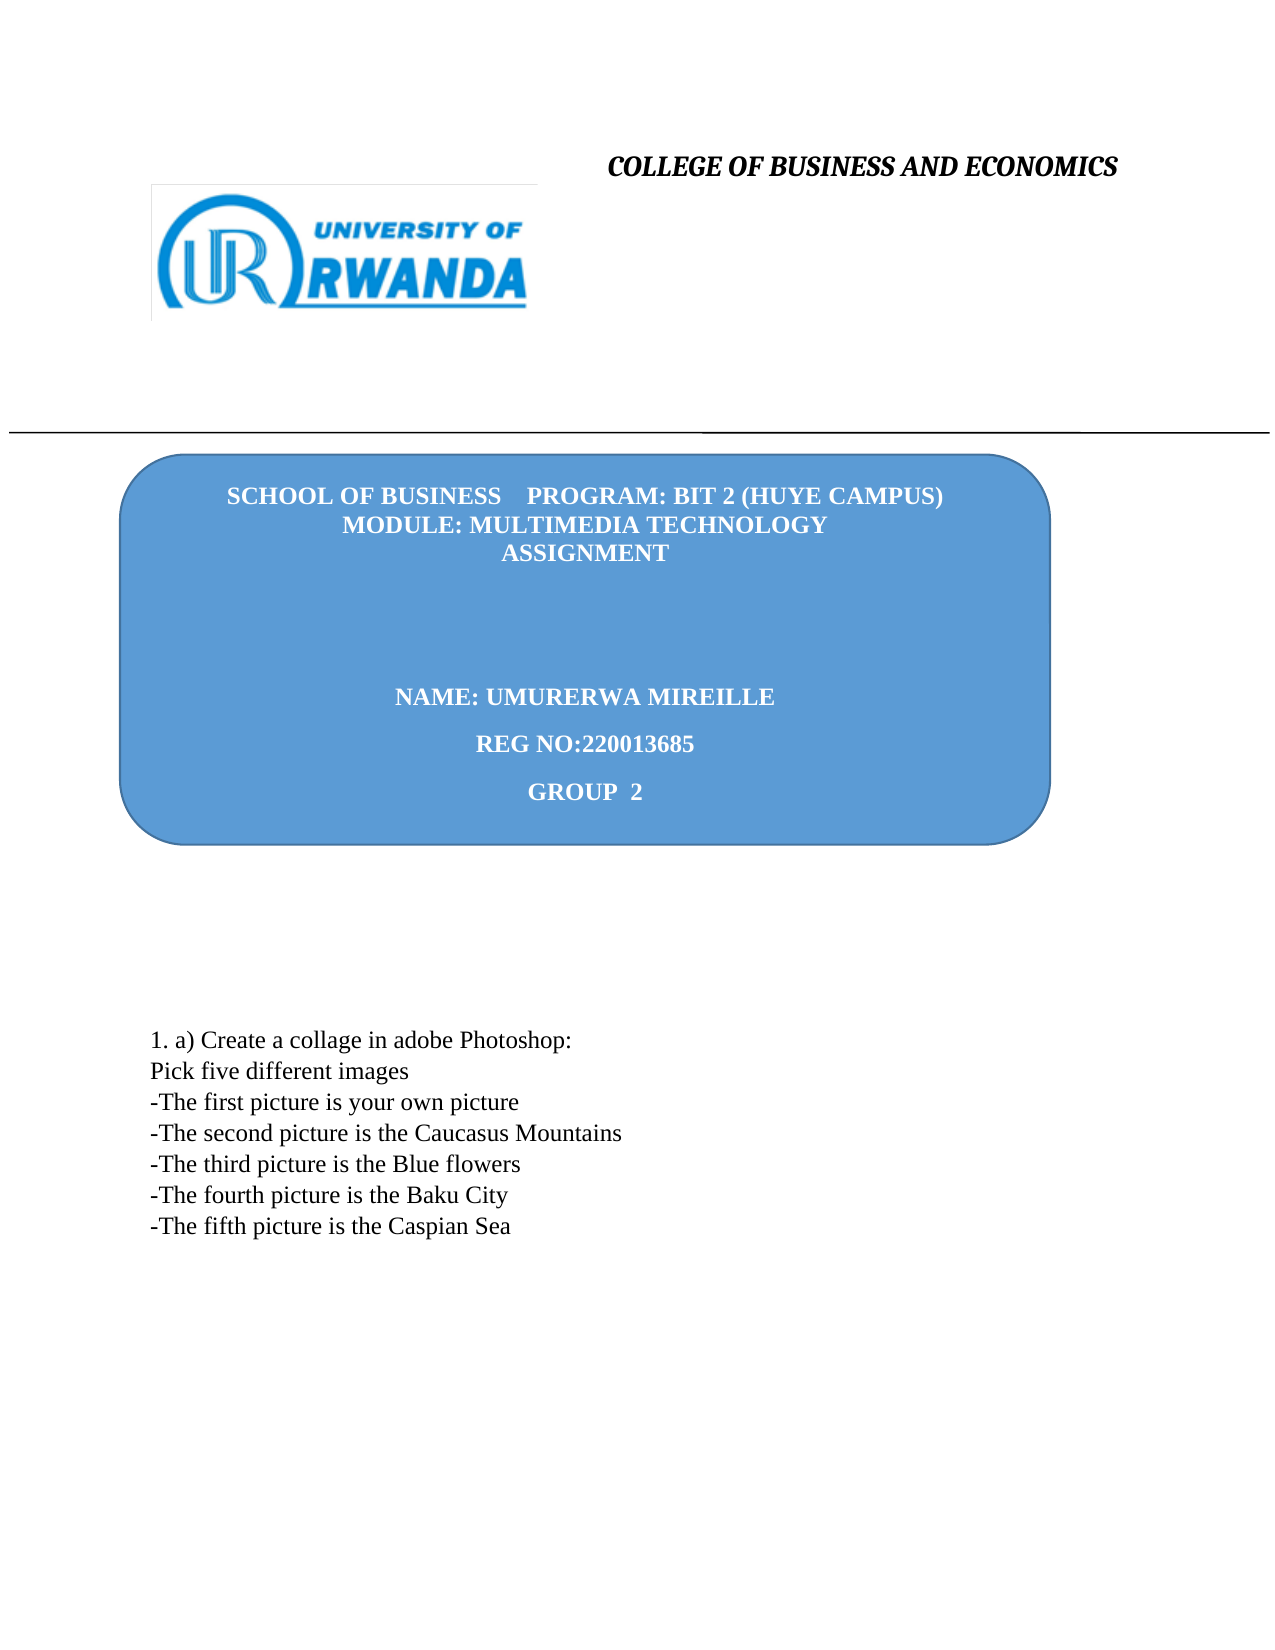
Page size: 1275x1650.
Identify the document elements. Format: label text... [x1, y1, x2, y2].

text -The fifth picture is the Caspian Sea [150, 1211, 1125, 1240]
text COLLEGE OF BUSINESS AND ECONOMICS [150, 150, 1125, 183]
text -The first picture is your own picture [150, 1087, 1125, 1116]
text -The third picture is the Blue flowers [150, 1149, 1125, 1178]
text Pick five different images [150, 1056, 1125, 1085]
text -The fourth picture is the Baku City [150, 1180, 1125, 1209]
text 1. a) Create a collage in adobe Photoshop: [150, 1025, 1125, 1054]
text -The second picture is the Caucasus Mountains [150, 1118, 1125, 1147]
picture [150, 183, 538, 321]
